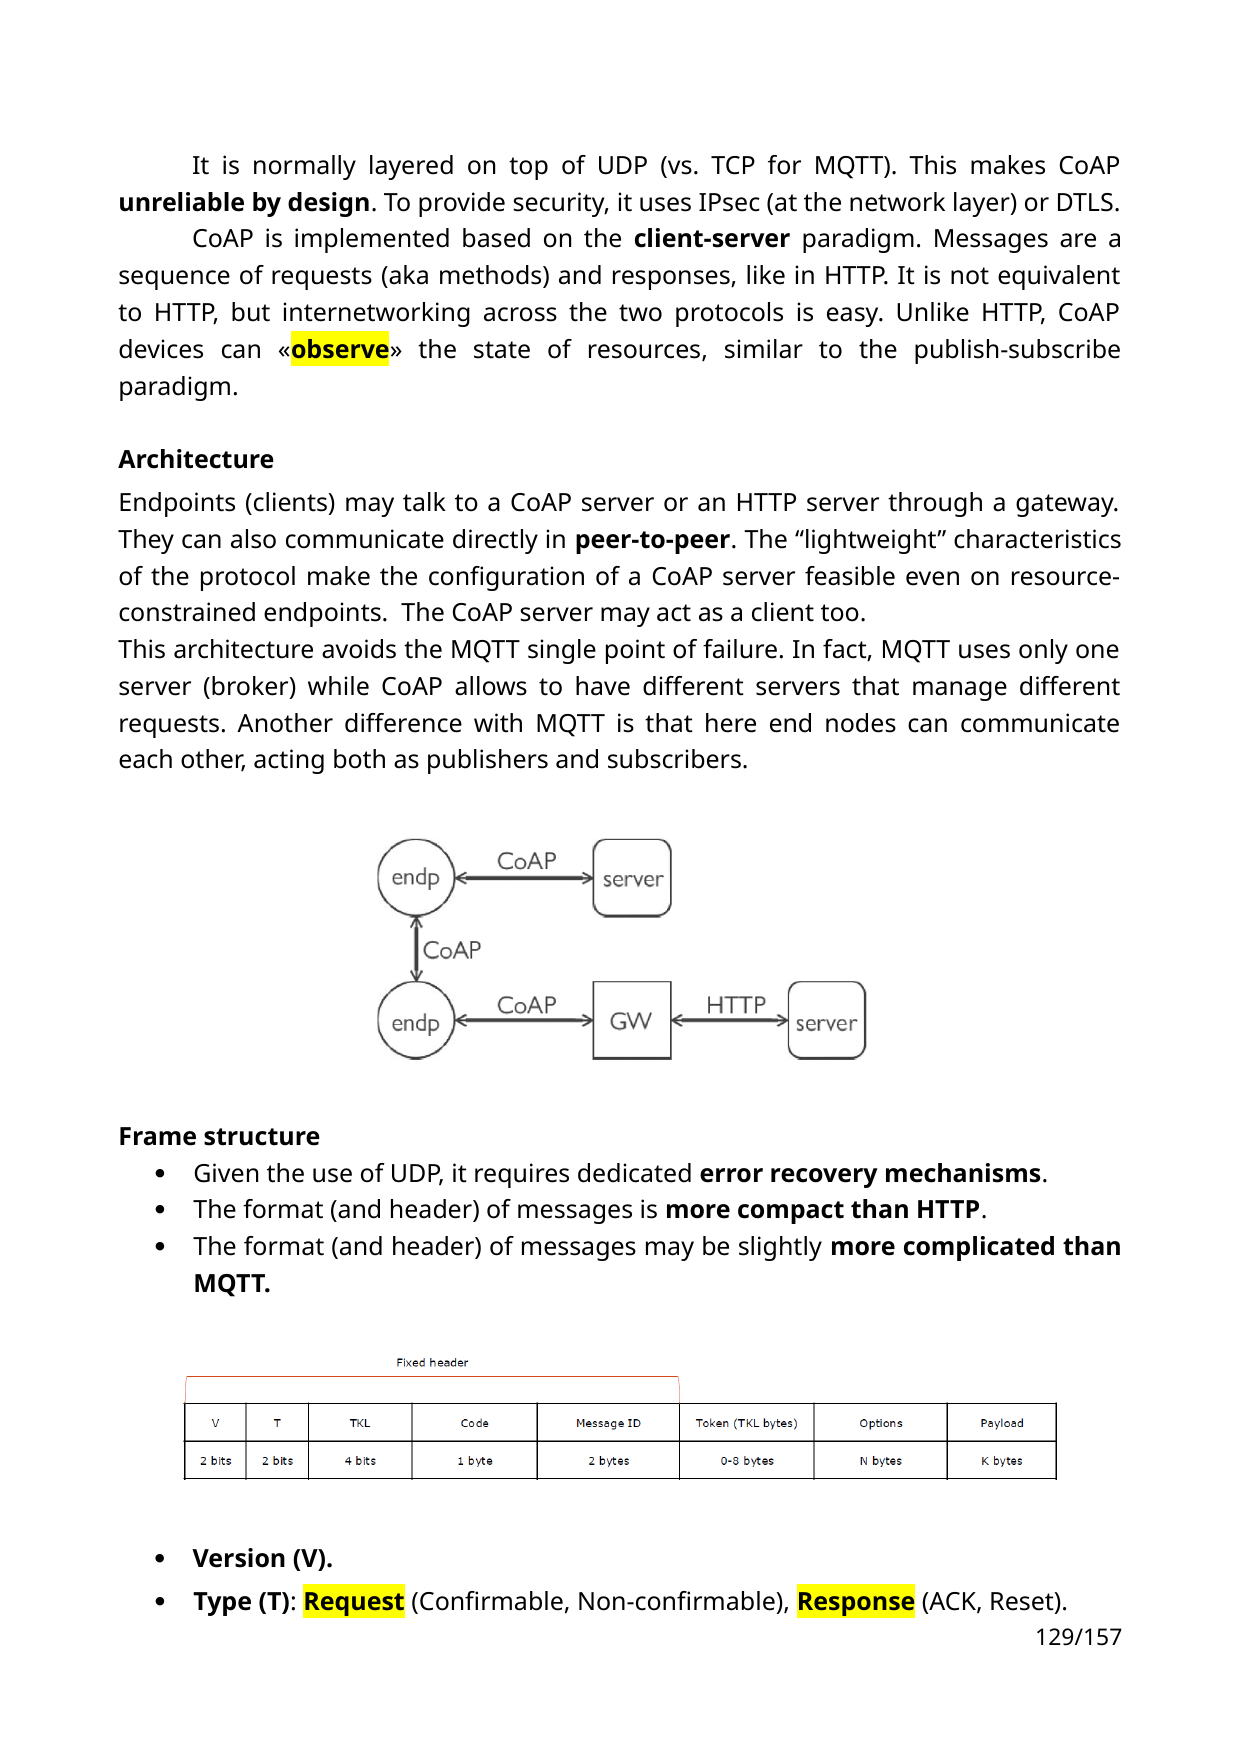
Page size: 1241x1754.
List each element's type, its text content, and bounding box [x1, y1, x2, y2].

text Endpoints (clients) may talk to a CoAP server or an HTTP server through a gateway. They can also communicate directly in peer-to-peer. The “lightweight” characteristics of the protocol make the configuration of a CoAP server feasible even on resource-constrained endpoints. The CoAP server may act as a client too. [118, 485, 1122, 629]
list CoAP is implemented based on the client-server paradigm. Messages are a sequence of requests (aka methods) and responses, like in HTTP. It is not equivalent to HTTP, but internetworking across the two protocols is easy. Unlike HTTP, CoAP devices can «observe» the state of resources, similar to the publish-subscribe paradigm. [118, 221, 1122, 402]
list Version (V). [155, 1541, 1122, 1575]
list The format (and header) of messages is more compact than HTTP. [156, 1192, 1122, 1226]
list Type (T): Request (Confirmable, Non-confirmable), Response (ACK, Reset). [915, 1584, 1122, 1618]
list Type (T): Request (Confirmable, Non-confirmable), Response (ACK, Reset). [156, 1584, 303, 1618]
list It is normally layered on top of UDP (vs. TCP for MQTT). This makes CoAP unreliable by design. To provide security, it uses IPsec (at the network layer) or DTLS. [118, 148, 1122, 218]
text This architecture avoids the MQTT single point of failure. In fact, MQTT uses only one server (broker) while CoAP allows to have different servers that manage different requests. Another difference with MQTT is that here end nodes can communicate each other, acting both as publishers and subscribers. [118, 632, 1122, 776]
list The format (and header) of messages may be slightly more complicated than MQTT. [156, 1229, 1122, 1300]
picture [354, 815, 887, 1080]
list Given the use of UDP, it requires dedicated error recovery mechanisms. [156, 1155, 1122, 1189]
text Frame structure [118, 1119, 1122, 1153]
text Architecture [118, 442, 1122, 476]
list Type (T): Request (Confirmable, Non-confirmable), Response (ACK, Reset). [405, 1584, 797, 1618]
picture [167, 1339, 1074, 1502]
